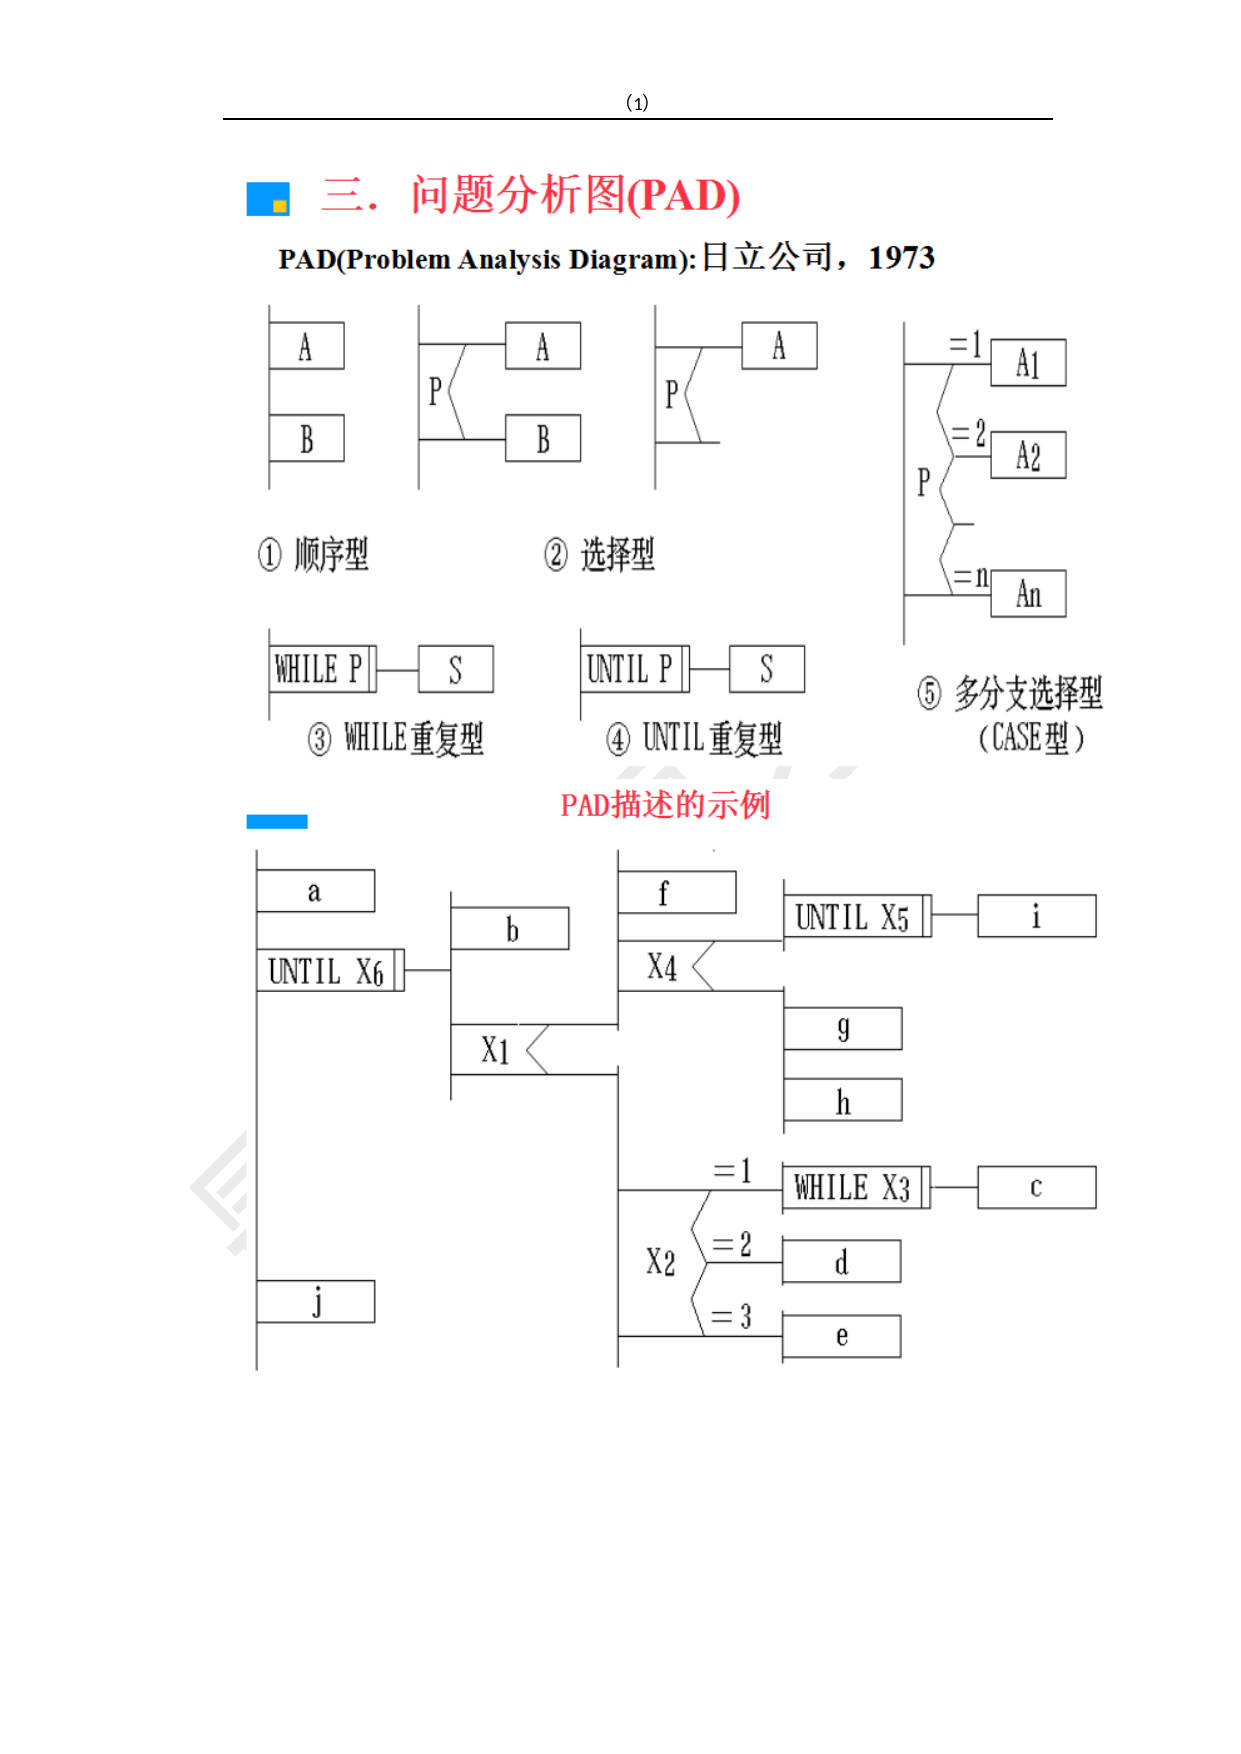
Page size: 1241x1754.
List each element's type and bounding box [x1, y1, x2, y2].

picture [246, 162, 1112, 766]
picture [246, 779, 1111, 1374]
